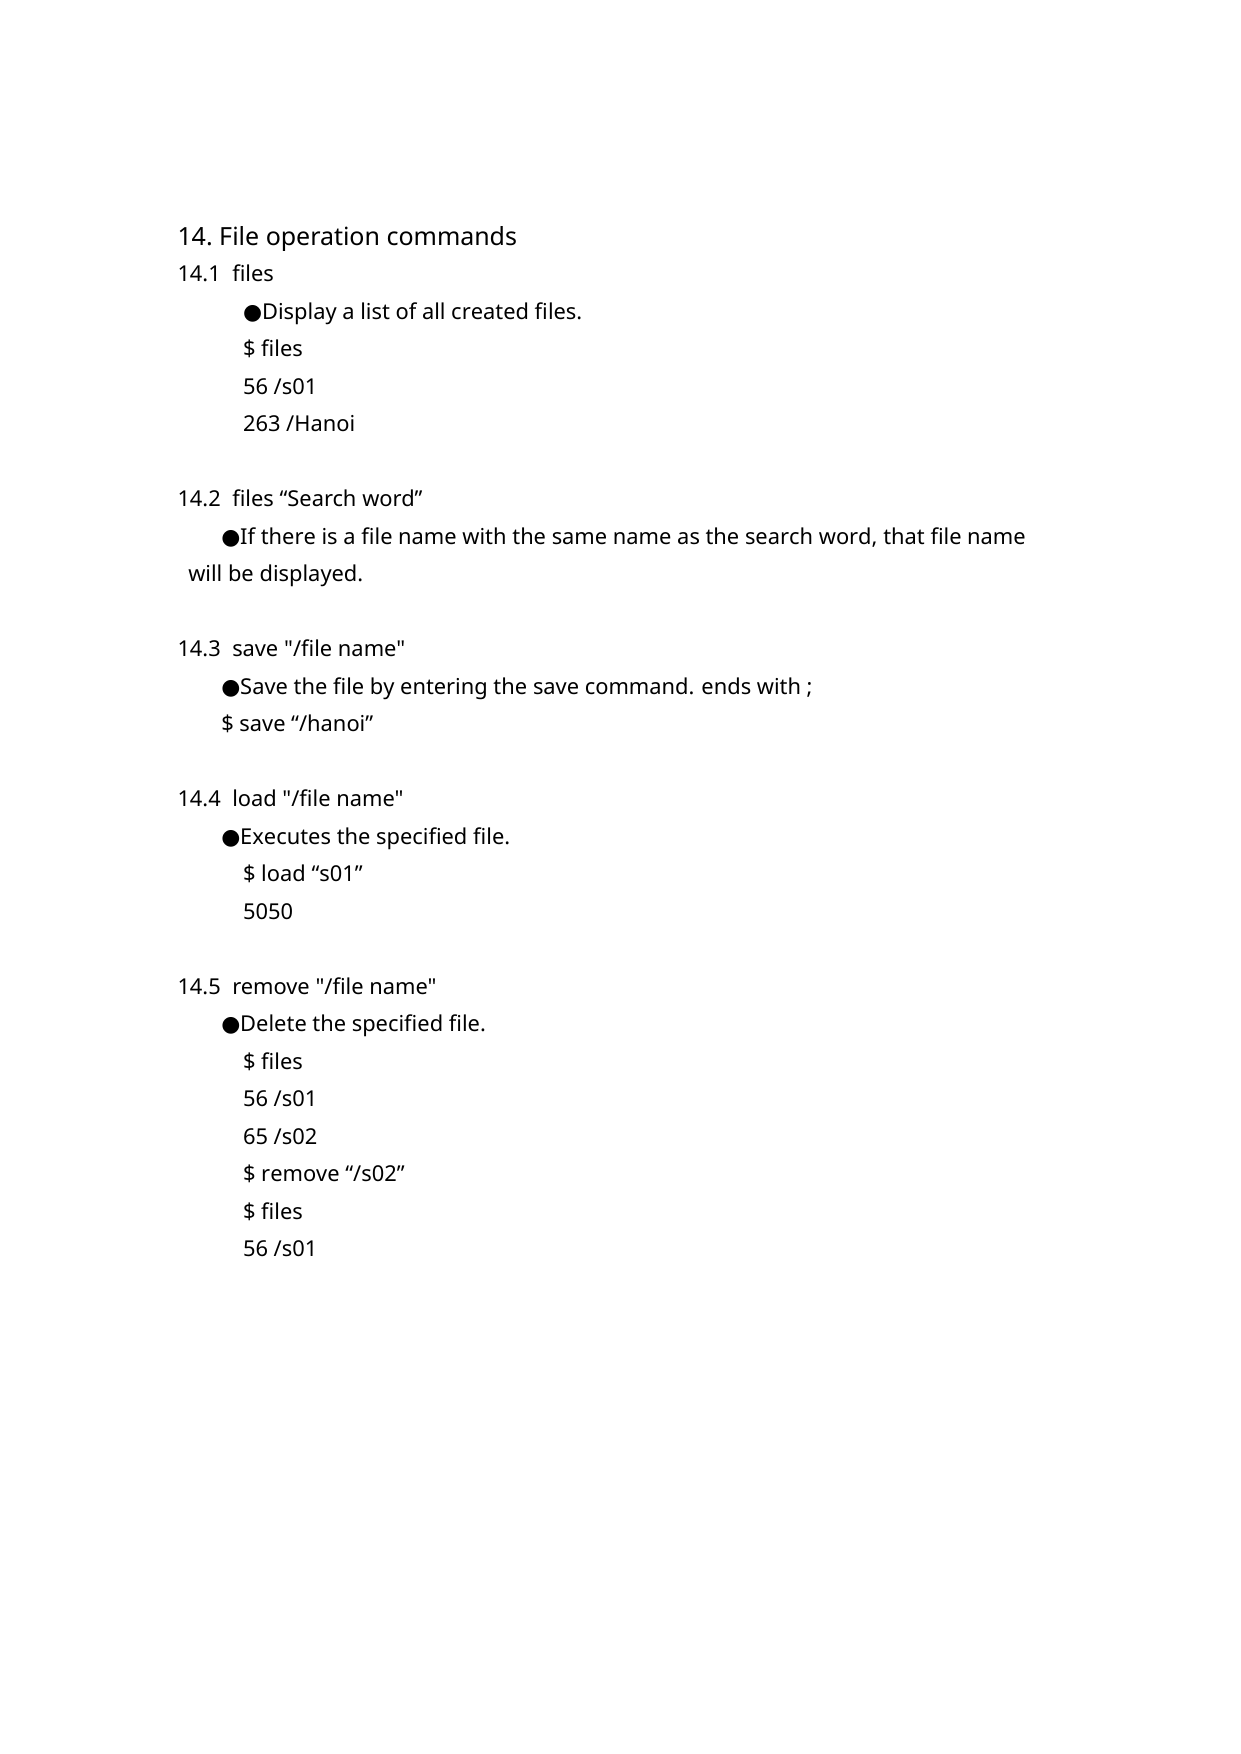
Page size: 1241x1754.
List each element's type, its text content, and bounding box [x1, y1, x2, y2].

text $ remove “/s02” [243, 1154, 1063, 1192]
text $ files [243, 1192, 1063, 1229]
subtitle 14.4 load "/file name" [177, 779, 1063, 817]
subtitle 14.2 files “Search word” [177, 479, 1063, 517]
text $ files [243, 329, 1063, 367]
text ●Save the file by entering the save command. ends with ; [177, 667, 1063, 704]
text ●Display a list of all created files. [243, 292, 1063, 329]
text 263 /Hanoi [243, 404, 1063, 442]
text ●Executes the specified file. [177, 817, 1063, 854]
subtitle 14.5 remove "/file name" [177, 967, 1063, 1004]
text 5050 [243, 892, 1063, 929]
text 65 /s02 [243, 1117, 1063, 1154]
text 56 /s01 [243, 367, 1063, 404]
text ●If there is a file name with the same name as the search word, that file name will be displayed. [188, 517, 1063, 592]
text $ load “s01” [243, 854, 1063, 892]
subtitle 14.1 files [177, 254, 1063, 292]
subtitle 14. File operation commands [177, 217, 1063, 254]
text 56 /s01 [243, 1229, 1063, 1267]
text $ files [177, 1042, 1063, 1079]
text 56 /s01 [243, 1079, 1063, 1117]
text $ save “/hanoi” [177, 704, 1063, 742]
subtitle 14.3 save "/file name" [177, 629, 1063, 667]
text ●Delete the specified file. [177, 1004, 1063, 1042]
